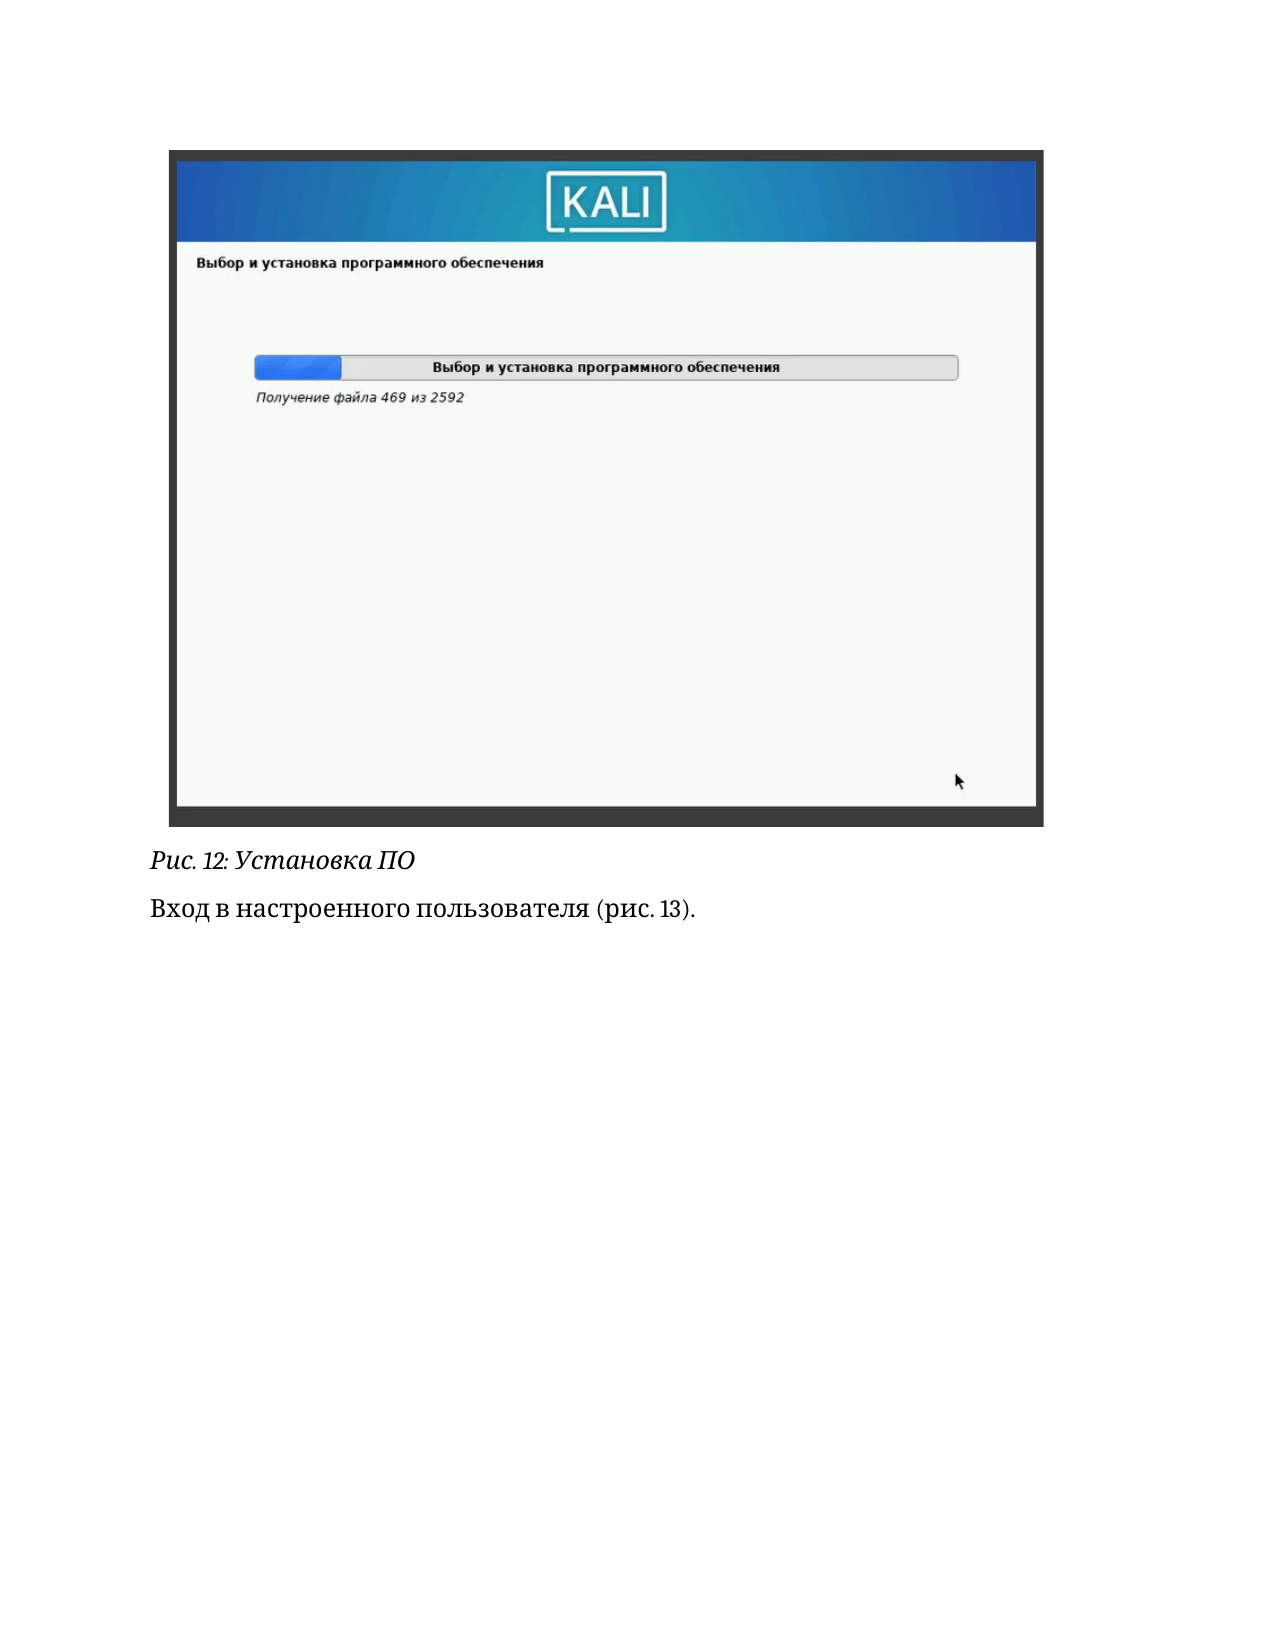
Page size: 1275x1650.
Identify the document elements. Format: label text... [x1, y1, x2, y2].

picture [168, 150, 1044, 827]
text Рис. 12: Установка ПО [150, 847, 1125, 876]
text Вход в настроенного пользователя (рис. 13). [150, 894, 1125, 923]
